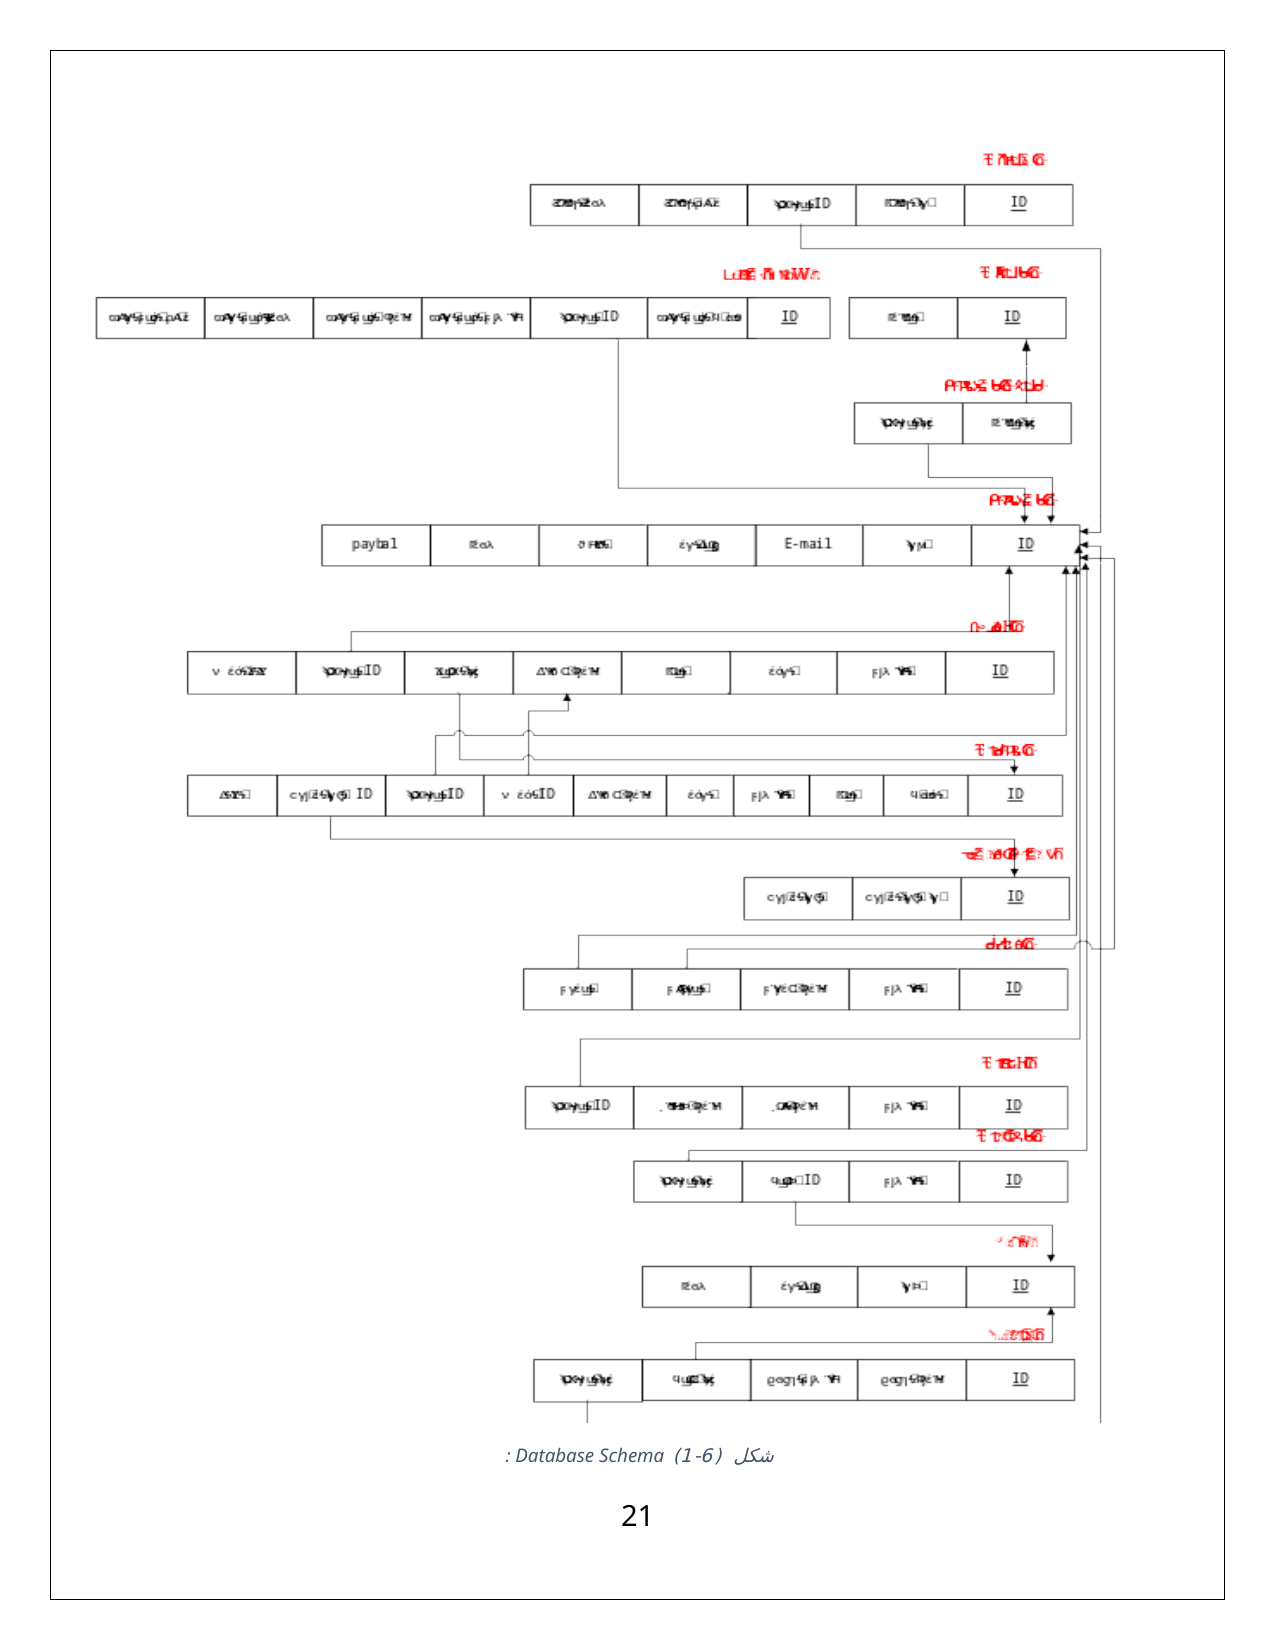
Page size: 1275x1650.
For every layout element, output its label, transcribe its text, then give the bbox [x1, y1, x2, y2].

text شكل (6-1) Database Schema : [150, 1442, 1125, 1468]
